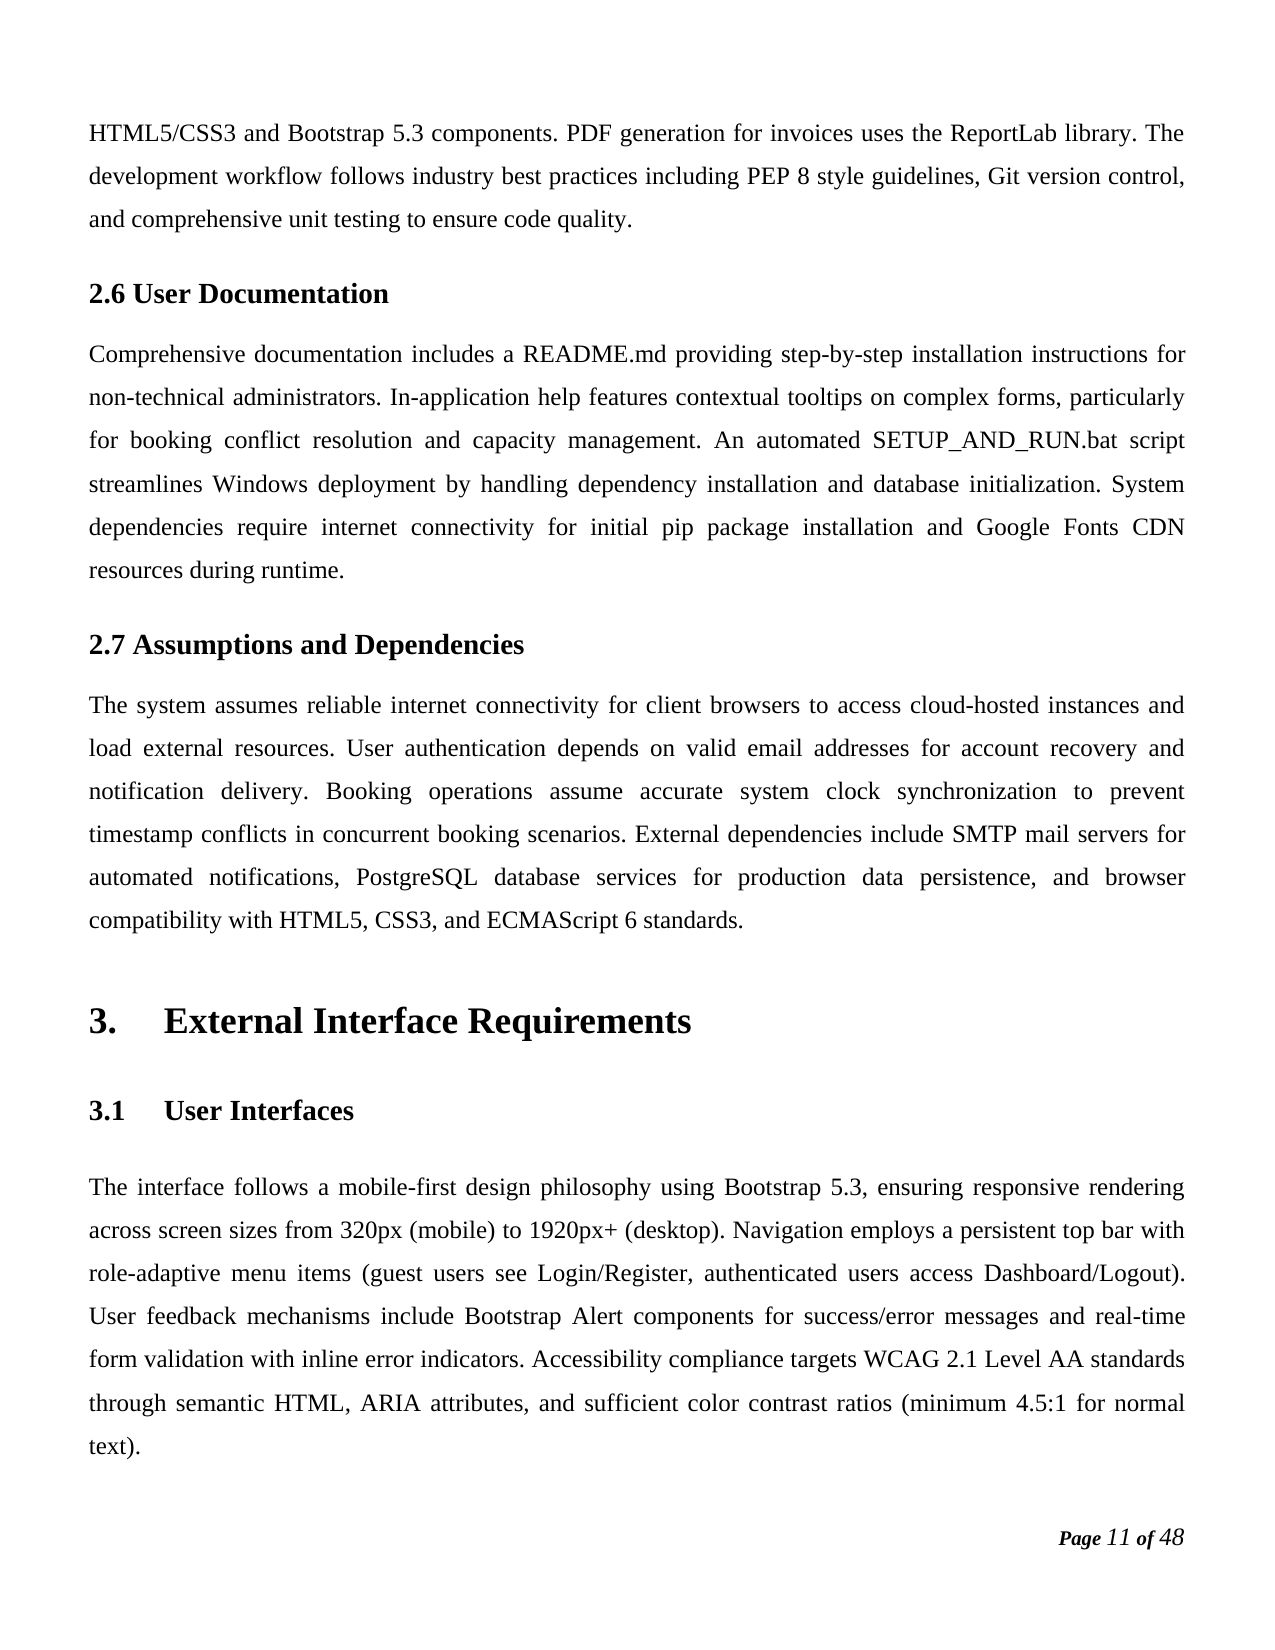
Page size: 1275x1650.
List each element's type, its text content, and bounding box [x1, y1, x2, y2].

text Comprehensive documentation includes a README.md providing step-by-step installation instructions for non-technical administrators. In-application help features contextual tooltips on complex forms, particularly for booking conflict resolution and capacity management. An automated SETUP_AND_RUN.bat script streamlines Windows deployment by handling dependency installation and database initialization. System dependencies require internet connectivity for initial pip package installation and Google Fonts CDN resources during runtime. [89, 339, 1186, 584]
subtitle 2.7 Assumptions and Dependencies [89, 627, 1186, 661]
text The interface follows a mobile-first design philosophy using Bootstrap 5.3, ensuring responsive rendering across screen sizes from 320px (mobile) to 1920px+ (desktop). Navigation employs a persistent top bar with role-adaptive menu items (guest users see Login/Register, authenticated users access Dashboard/Logout). User feedback mechanisms include Bootstrap Alert components for success/error messages and real-time form validation with inline error indicators. Accessibility compliance targets WCAG 2.1 Level AA standards through semantic HTML, ARIA attributes, and sufficient color contrast ratios (minimum 4.5:1 for normal text). [89, 1172, 1186, 1459]
subtitle 2.6 User Documentation [89, 277, 1186, 310]
text The system assumes reliable internet connectivity for client browsers to access cloud-hosted instances and load external resources. User authentication depends on valid email addresses for account recovery and notification delivery. Booking operations assume accurate system clock synchronization to prevent timestamp conflicts in concurrent booking scenarios. External dependencies include SMTP mail servers for automated notifications, PostgreSQL database services for production data persistence, and browser compatibility with HTML5, CSS3, and ECMAScript 6 standards. [89, 690, 1186, 934]
subtitle User Interfaces [89, 1093, 1186, 1126]
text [89, 118, 1186, 233]
subtitle External Interface Requirements [89, 999, 1186, 1042]
